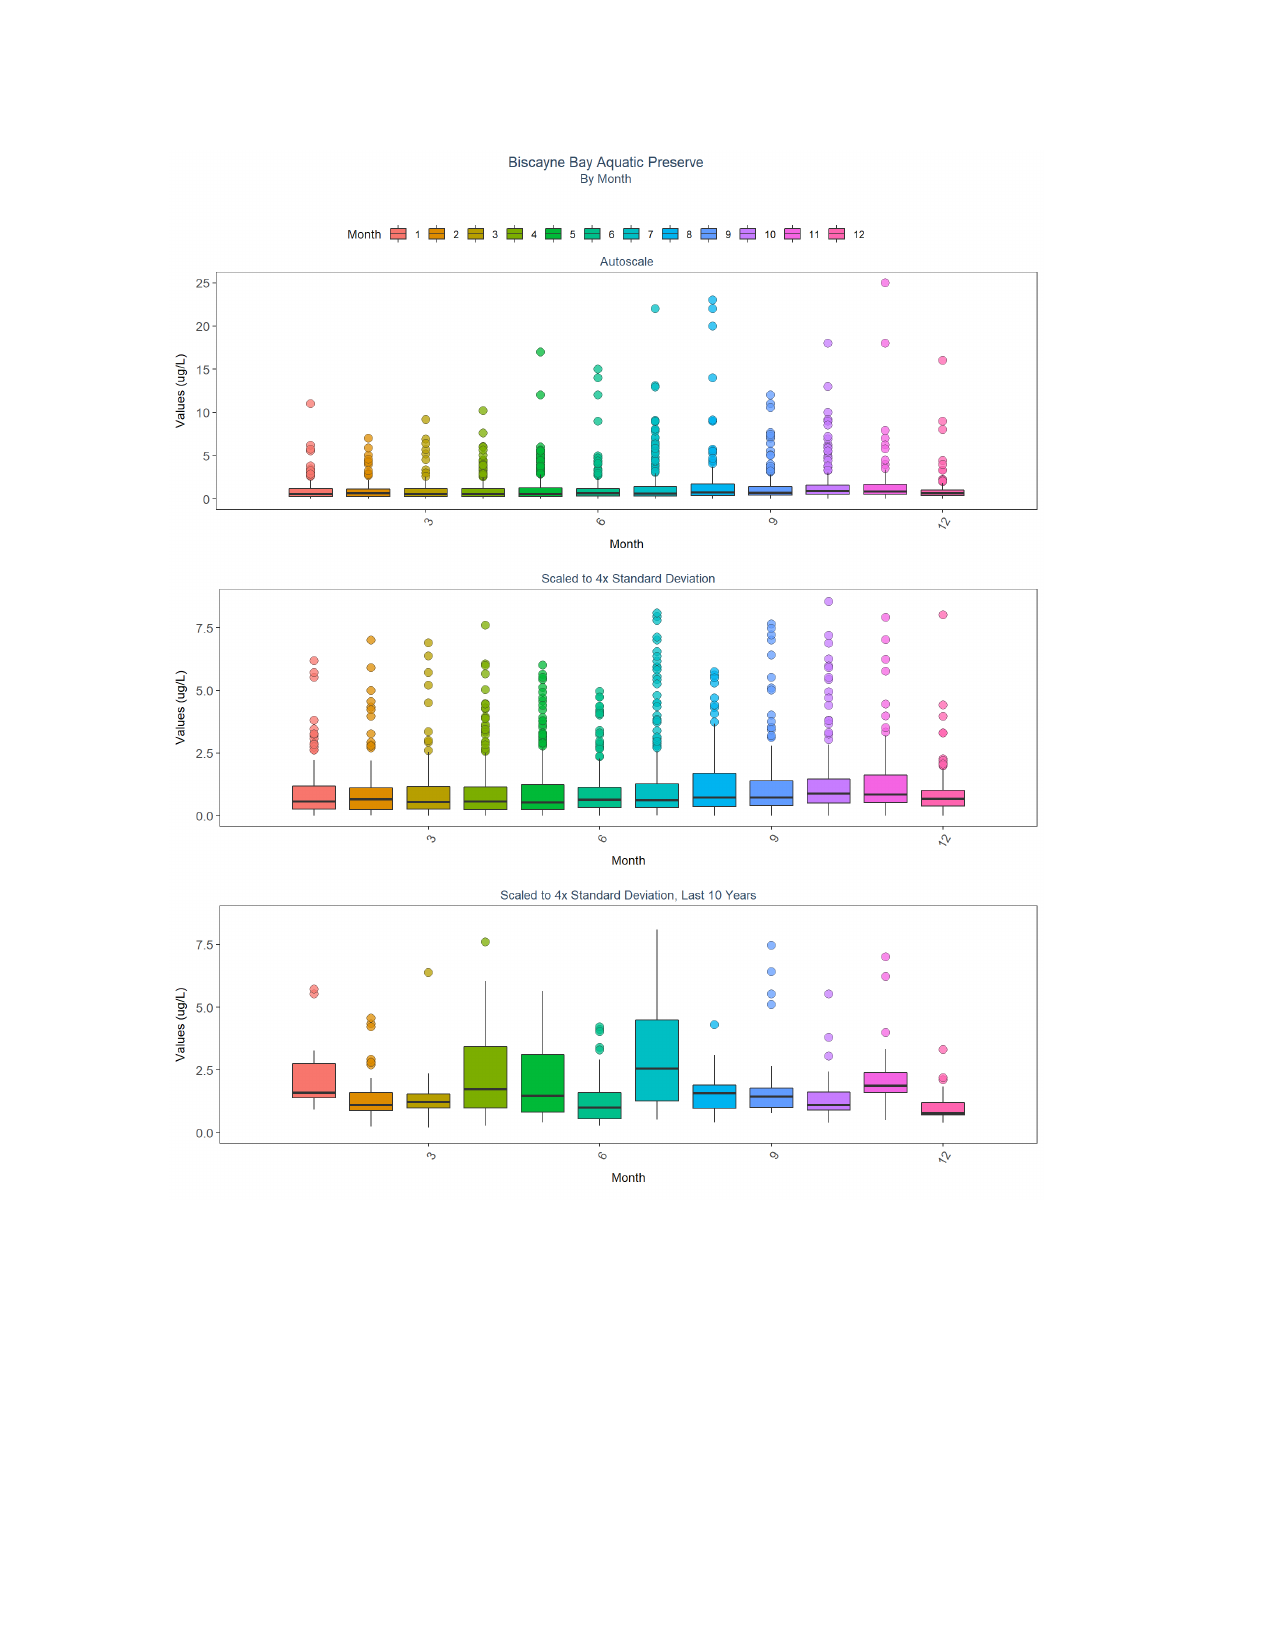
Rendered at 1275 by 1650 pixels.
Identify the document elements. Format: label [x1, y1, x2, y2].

picture [168, 150, 1044, 1200]
